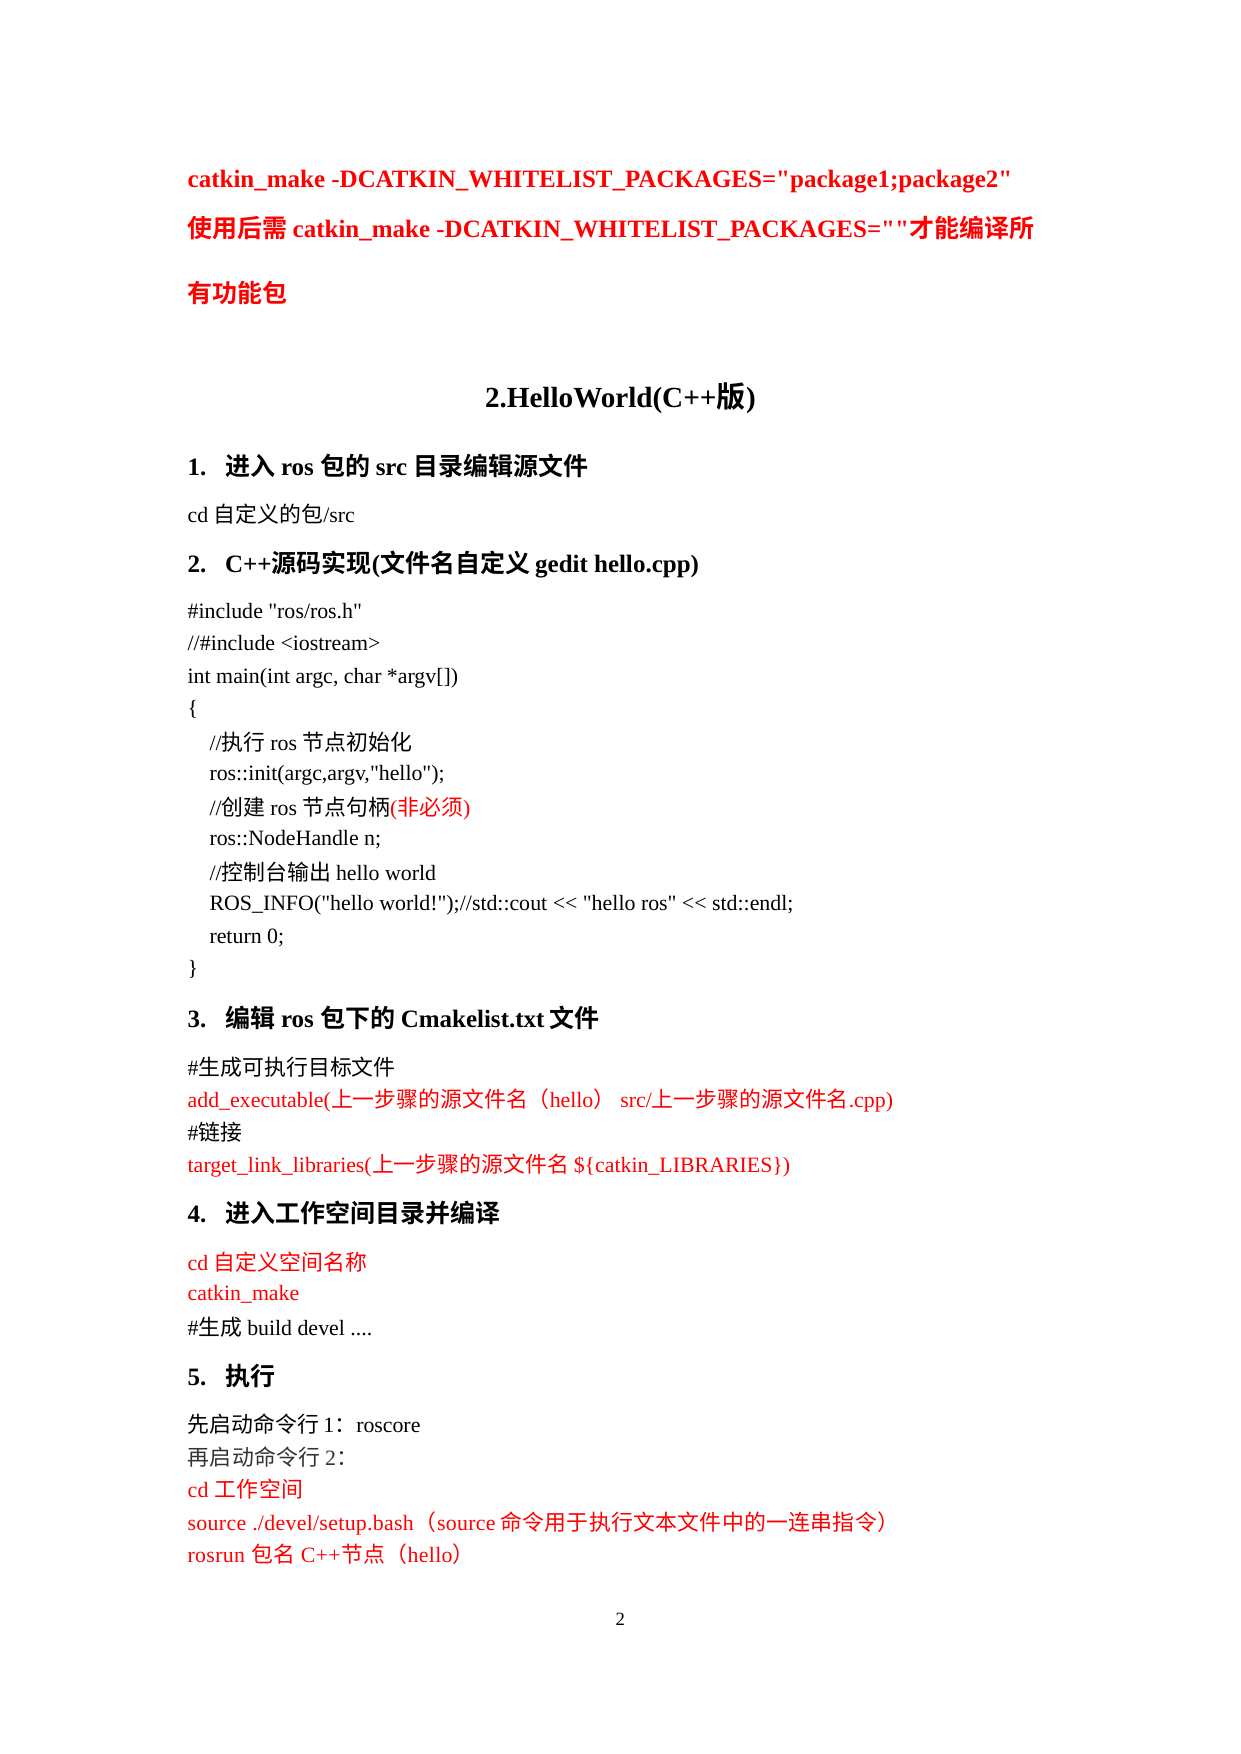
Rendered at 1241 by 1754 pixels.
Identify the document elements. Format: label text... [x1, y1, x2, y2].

list 编辑 ros 包下的 Cmakelist.txt文件 [187, 984, 1053, 1049]
text catkin_make [187, 1277, 1053, 1309]
text } [187, 952, 1053, 984]
text #链接 [187, 1114, 1053, 1147]
text cd 自定义的包/src [187, 497, 1053, 529]
text cd 自定义空间名称 [187, 1244, 1053, 1277]
text catkin_make -DCATKIN_WHITELIST_PACKAGES="package1;package2" [187, 162, 1053, 194]
subtitle 2.HelloWorld(C++版) [187, 373, 1053, 416]
text { [187, 692, 1053, 724]
text ros::init(argc,argv,"hello"); [187, 757, 1053, 789]
list C++源码实现(文件名自定义gedit hello.cpp) [187, 529, 1053, 594]
list 进入 ros 包的 src 目录编辑源文件 [187, 432, 1053, 497]
text 再启动命令行2： [187, 1439, 1053, 1472]
text target_link_libraries(上一步骤的源文件名 ${catkin_LIBRARIES}) [187, 1147, 1053, 1179]
text ROS_INFO("hello world!");//std::cout << "hello ros" << std::endl; [187, 887, 1053, 919]
text //控制台输出 hello world [187, 854, 1053, 887]
text source ./devel/setup.bash（source命令用于执行文本文件中的一连串指令） [187, 1504, 1053, 1537]
text 使用后需catkin_make -DCATKIN_WHITELIST_PACKAGES=""才能编译所有功能包 [187, 194, 1053, 324]
list 进入工作空间目录并编译 [187, 1179, 1053, 1244]
text #生成 build devel .... [187, 1309, 1053, 1342]
list 执行 [187, 1342, 1053, 1407]
text 先启动命令行1：roscore [187, 1407, 1053, 1439]
text #include "ros/ros.h" [187, 594, 1053, 627]
text cd 工作空间 [187, 1472, 1053, 1504]
text //执行 ros 节点初始化 [187, 724, 1053, 757]
text //#include <iostream> [187, 627, 1053, 659]
text ros::NodeHandle n; [187, 822, 1053, 854]
text //创建 ros 节点句柄(非必须) [187, 789, 1053, 822]
text add_executable(上一步骤的源文件名（hello） src/上一步骤的源文件名.cpp) [187, 1082, 1053, 1114]
text rosrun 包名 C++节点（hello） [187, 1537, 1053, 1569]
text return 0; [187, 919, 1053, 952]
text int main(int argc, char *argv[]) [187, 659, 1053, 692]
text #生成可执行目标文件 [187, 1049, 1053, 1082]
